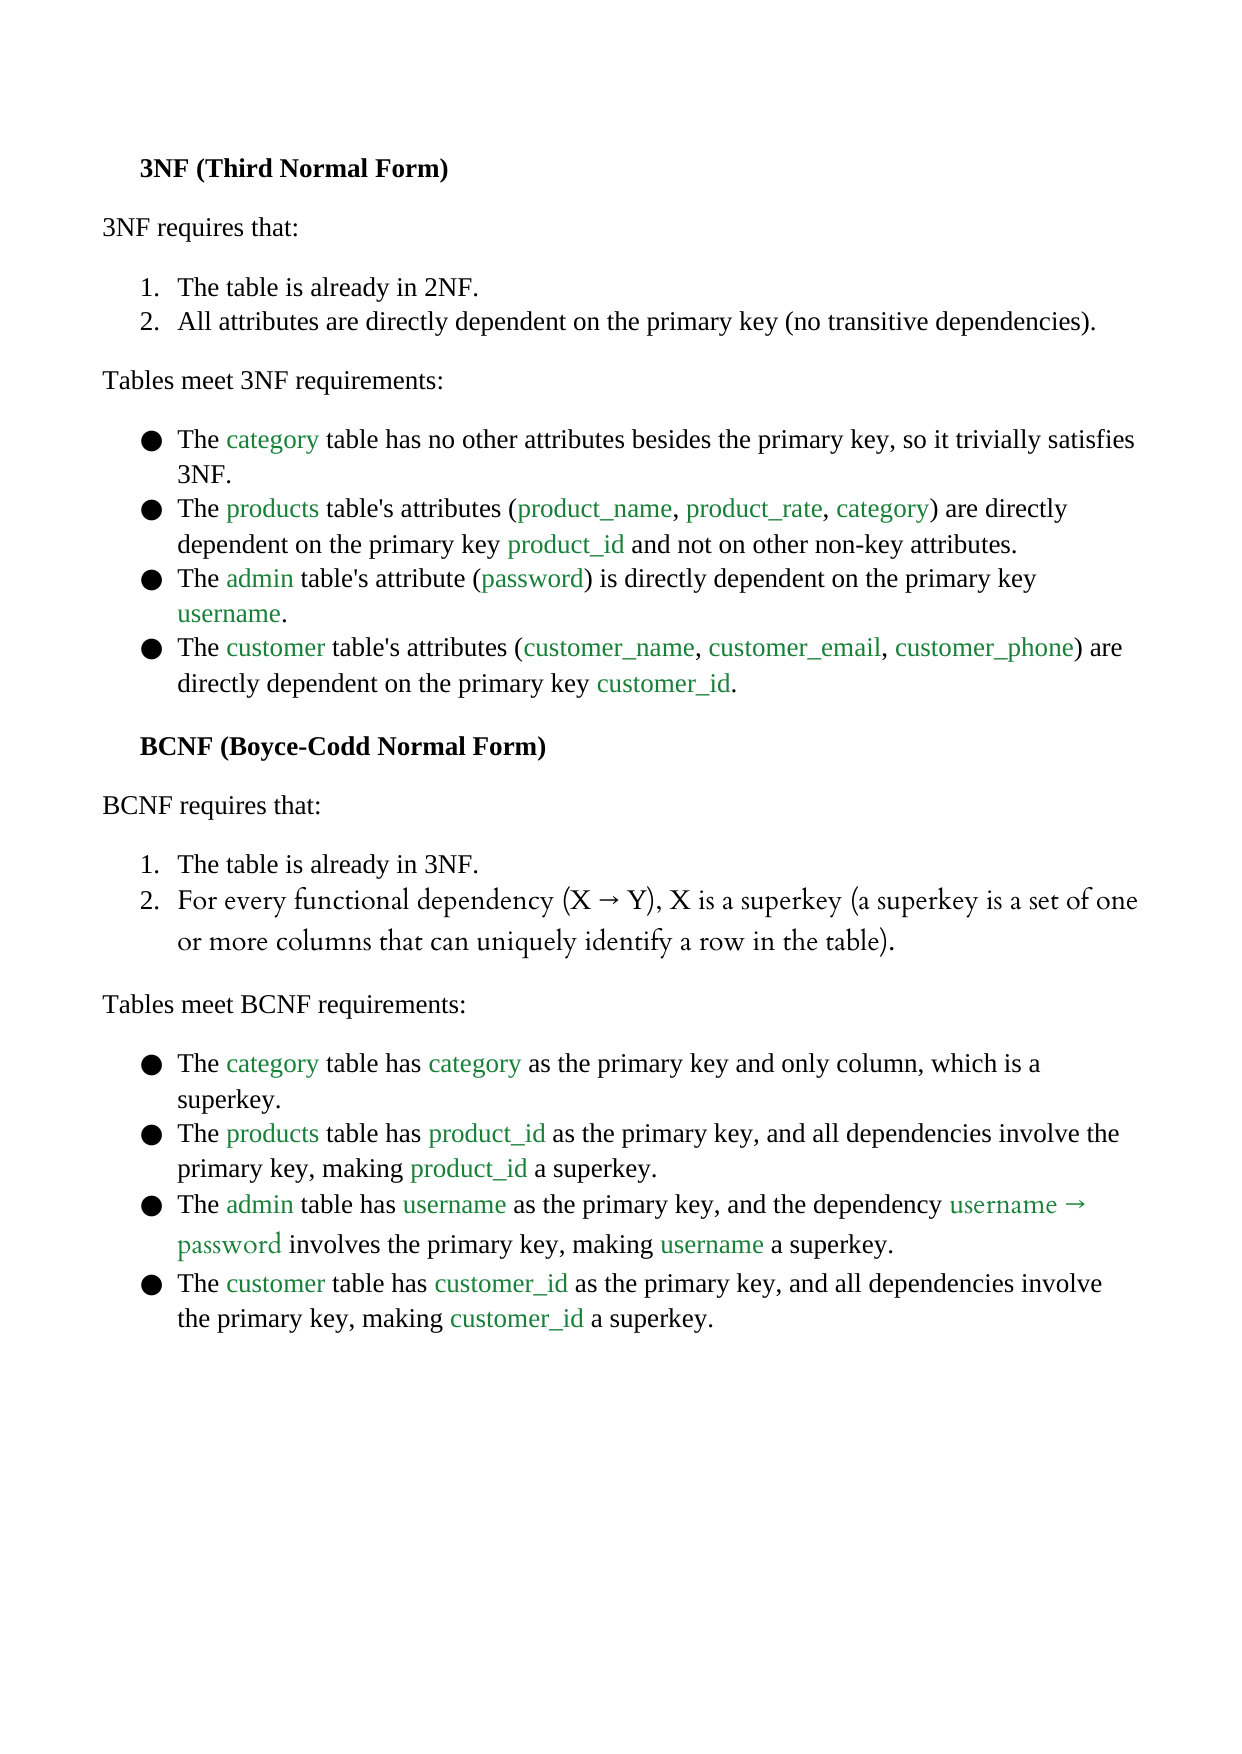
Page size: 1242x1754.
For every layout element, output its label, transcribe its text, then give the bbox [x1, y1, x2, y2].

list The table is already in 3NF. [139, 848, 1140, 880]
list All attributes are directly dependent on the primary key (no transitive dependencies). [139, 305, 1140, 336]
list The category table has category as the primary key and only column, which is a superkey. [139, 1047, 1140, 1114]
list For every functional dependency (X → Y), X is a superkey (a superkey is a set of one or more columns that can uniquely identify a row in the table). [139, 883, 1140, 960]
list The customer table has customer_id as the primary key, and all dependencies involve the primary key, making customer_id a superkey. [139, 1267, 1140, 1333]
list The table is already in 2NF. [139, 271, 1140, 302]
text BCNF requires that: [102, 789, 1140, 821]
list The admin table has username as the primary key, and the dependency username → password involves the primary key, making username a superkey. [139, 1186, 1140, 1263]
list The products table has product_id as the primary key, and all dependencies involve the primary key, making product_id a superkey. [139, 1117, 1140, 1183]
list The customer table's attributes (customer_name, customer_email, customer_phone) are directly dependent on the primary key customer_id. [139, 632, 1140, 698]
list The products table's attributes (product_name, product_rate, category) are directly dependent on the primary key product_id and not on other non-key attributes. [139, 493, 1140, 559]
text Tables meet BCNF requirements: [102, 988, 1140, 1019]
subtitle 3NF (Third Normal Form) [139, 152, 1140, 183]
list The admin table's attribute (password) is directly dependent on the primary key username. [139, 562, 1140, 628]
subtitle BCNF (Boyce-Codd Normal Form) [139, 730, 1140, 761]
text 3NF requires that: [102, 211, 1140, 243]
list The category table has no other attributes besides the primary key, so it trivially satisfies 3NF. [139, 423, 1140, 489]
text Tables meet 3NF requirements: [102, 364, 1140, 395]
